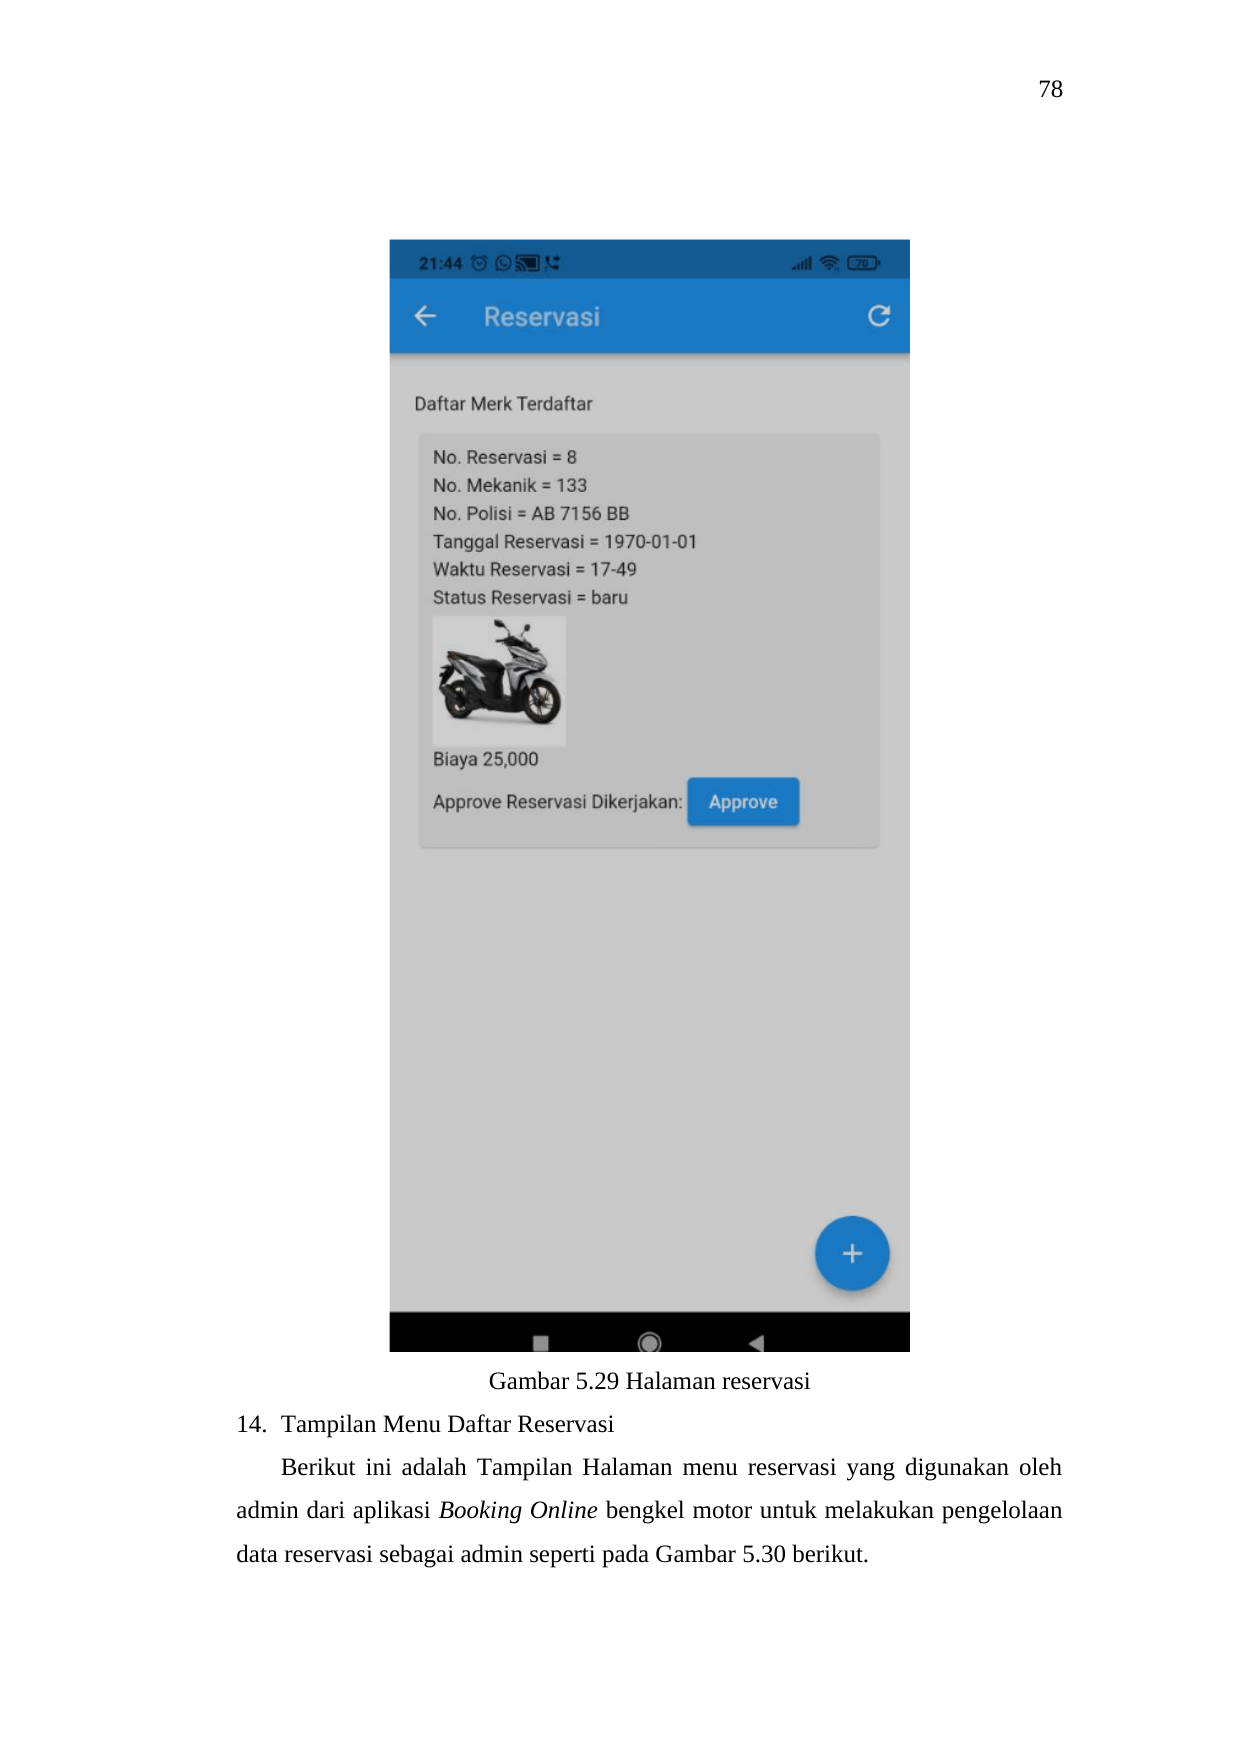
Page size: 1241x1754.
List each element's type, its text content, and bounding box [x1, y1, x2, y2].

picture [389, 236, 910, 1352]
text Berikut ini adalah Tampilan Halaman menu reservasi yang digunakan oleh admin dari aplikasi Booking Online bengkel motor untuk melakukan pengelolaan data reservasi sebagai admin seperti pada Gambar 5.30 berikut. [236, 1452, 1063, 1567]
text Gambar 5.29 Halaman reservasi [236, 1366, 1063, 1395]
list Tampilan Menu Daftar Reservasi [236, 1409, 1063, 1438]
